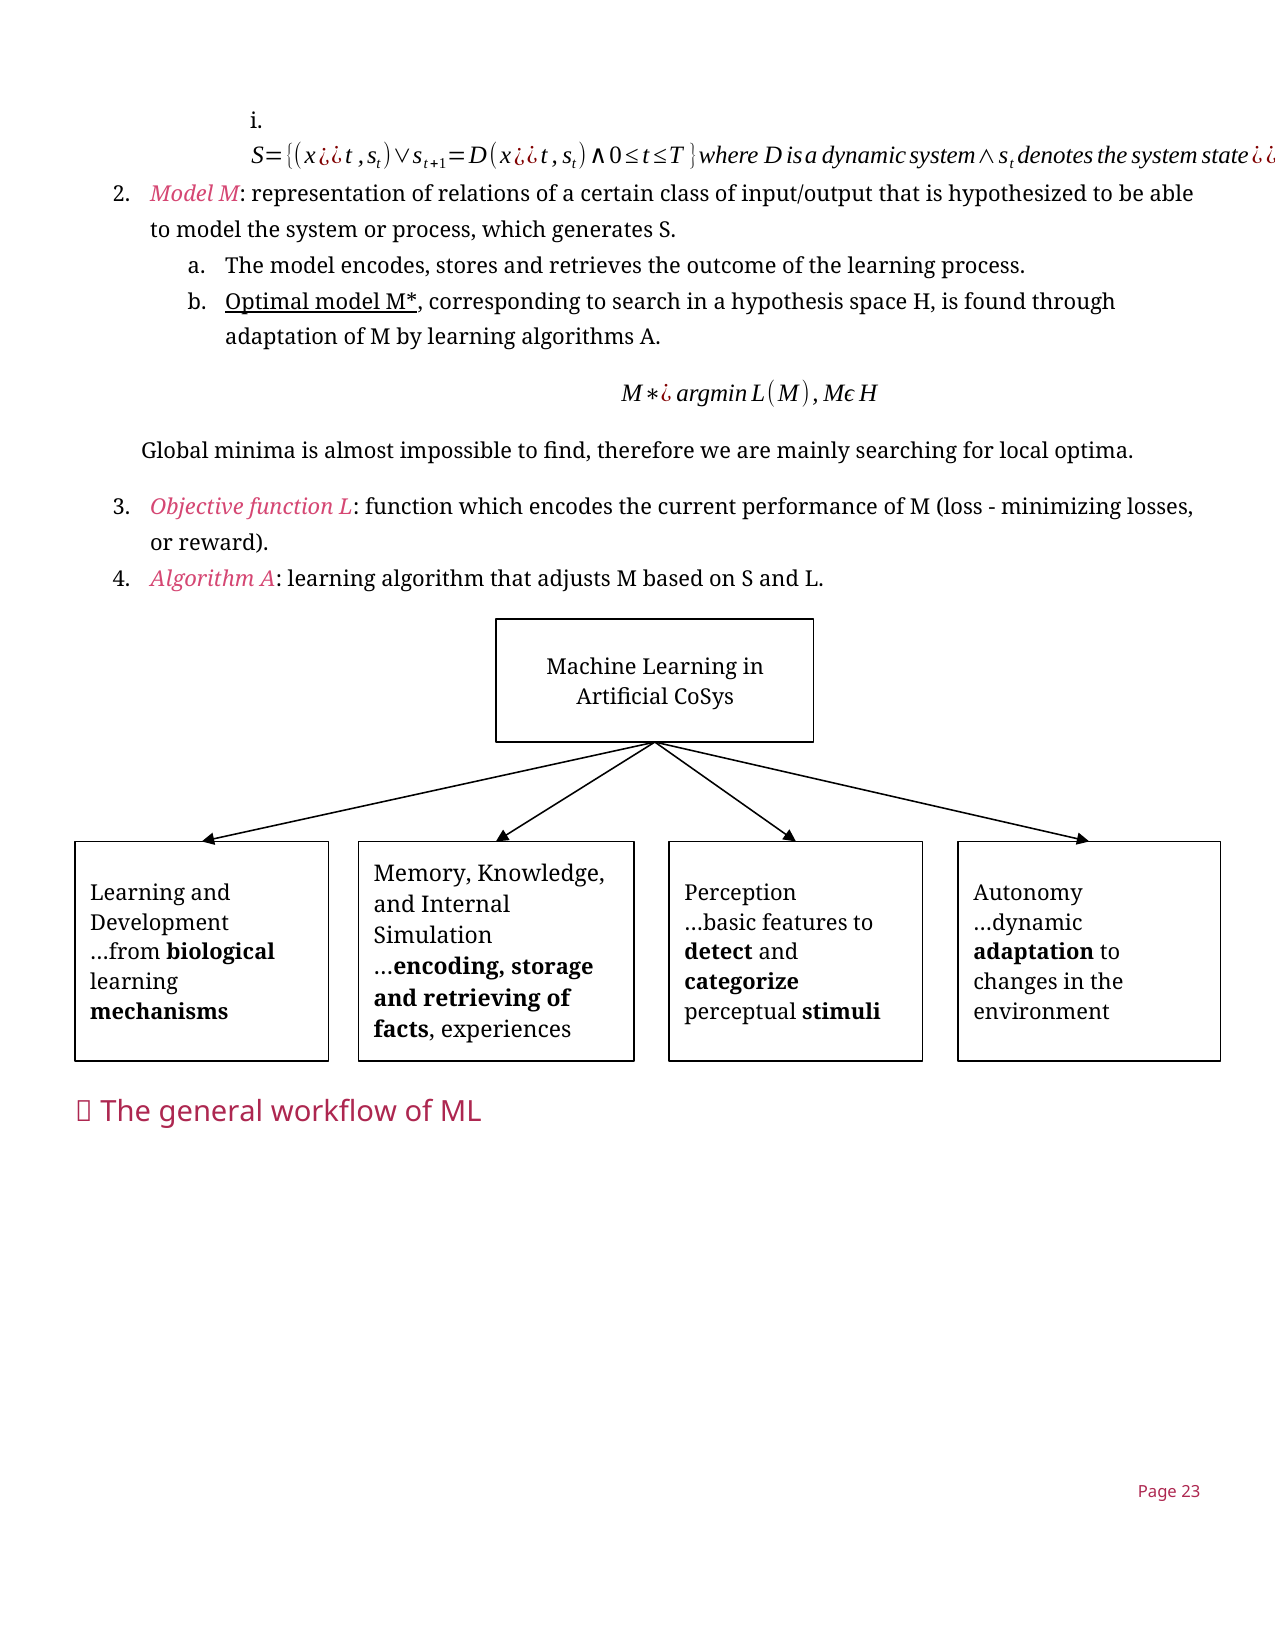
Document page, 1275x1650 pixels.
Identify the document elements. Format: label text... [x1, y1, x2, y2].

list Optimal model M*, corresponding to search in a hypothesis space H, is found through adaptation of M by learning algorithms A. [187, 286, 1200, 351]
text 🌸 The general workflow of ML [75, 1090, 1200, 1129]
list Model M: representation of relations of a certain class of input/output that is hypothesized to be able to model the system or process, which generates S. [112, 178, 1200, 244]
list Algorithm A: learning algorithm that adjusts M based on S and L. [112, 563, 1200, 592]
list Objective function L: function which encodes the current performance of M (loss - minimizing losses, or reward). [112, 491, 1200, 557]
list The model encodes, stores and retrieves the outcome of the learning process. [187, 250, 1200, 280]
text Global minima is almost impossible to find, therefore we are mainly searching for local optima. [75, 435, 1200, 464]
